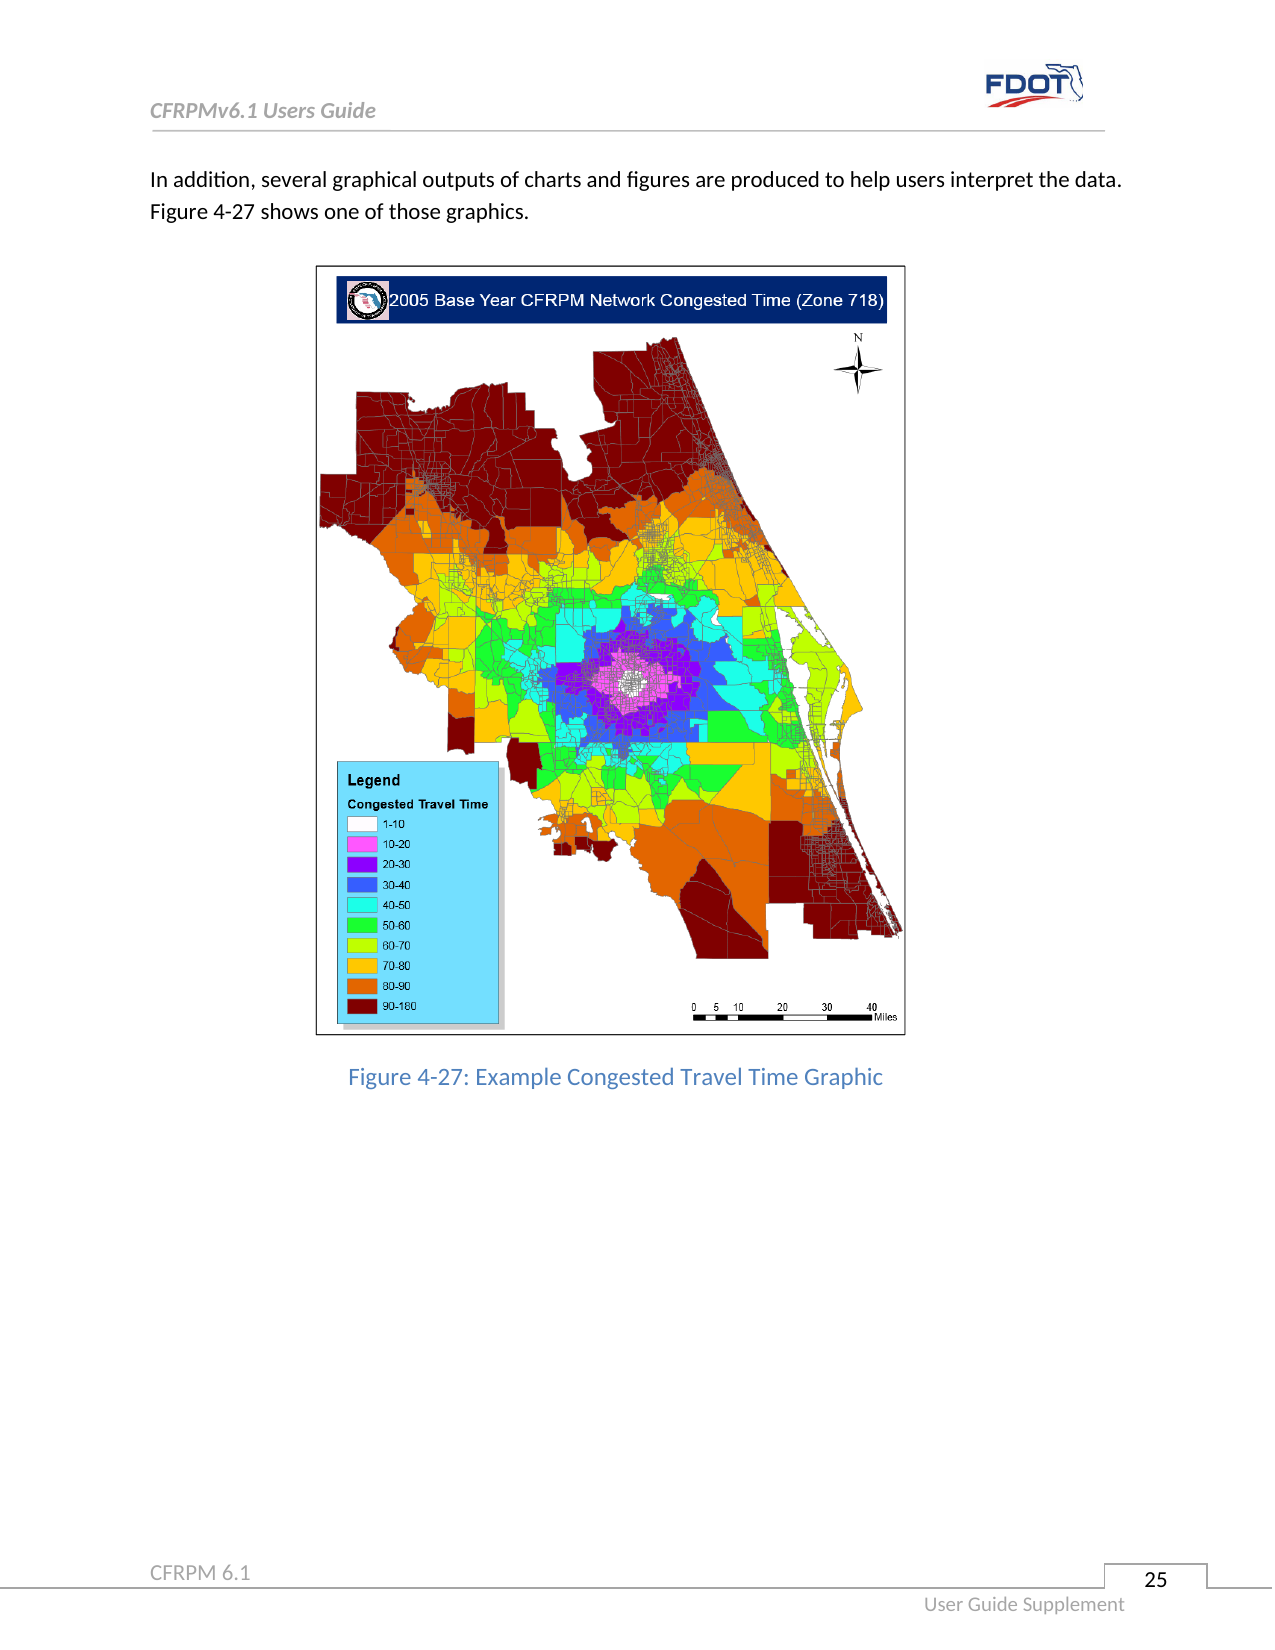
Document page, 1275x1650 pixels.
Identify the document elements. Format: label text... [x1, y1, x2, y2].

picture [982, 59, 1083, 107]
picture [307, 256, 916, 1044]
